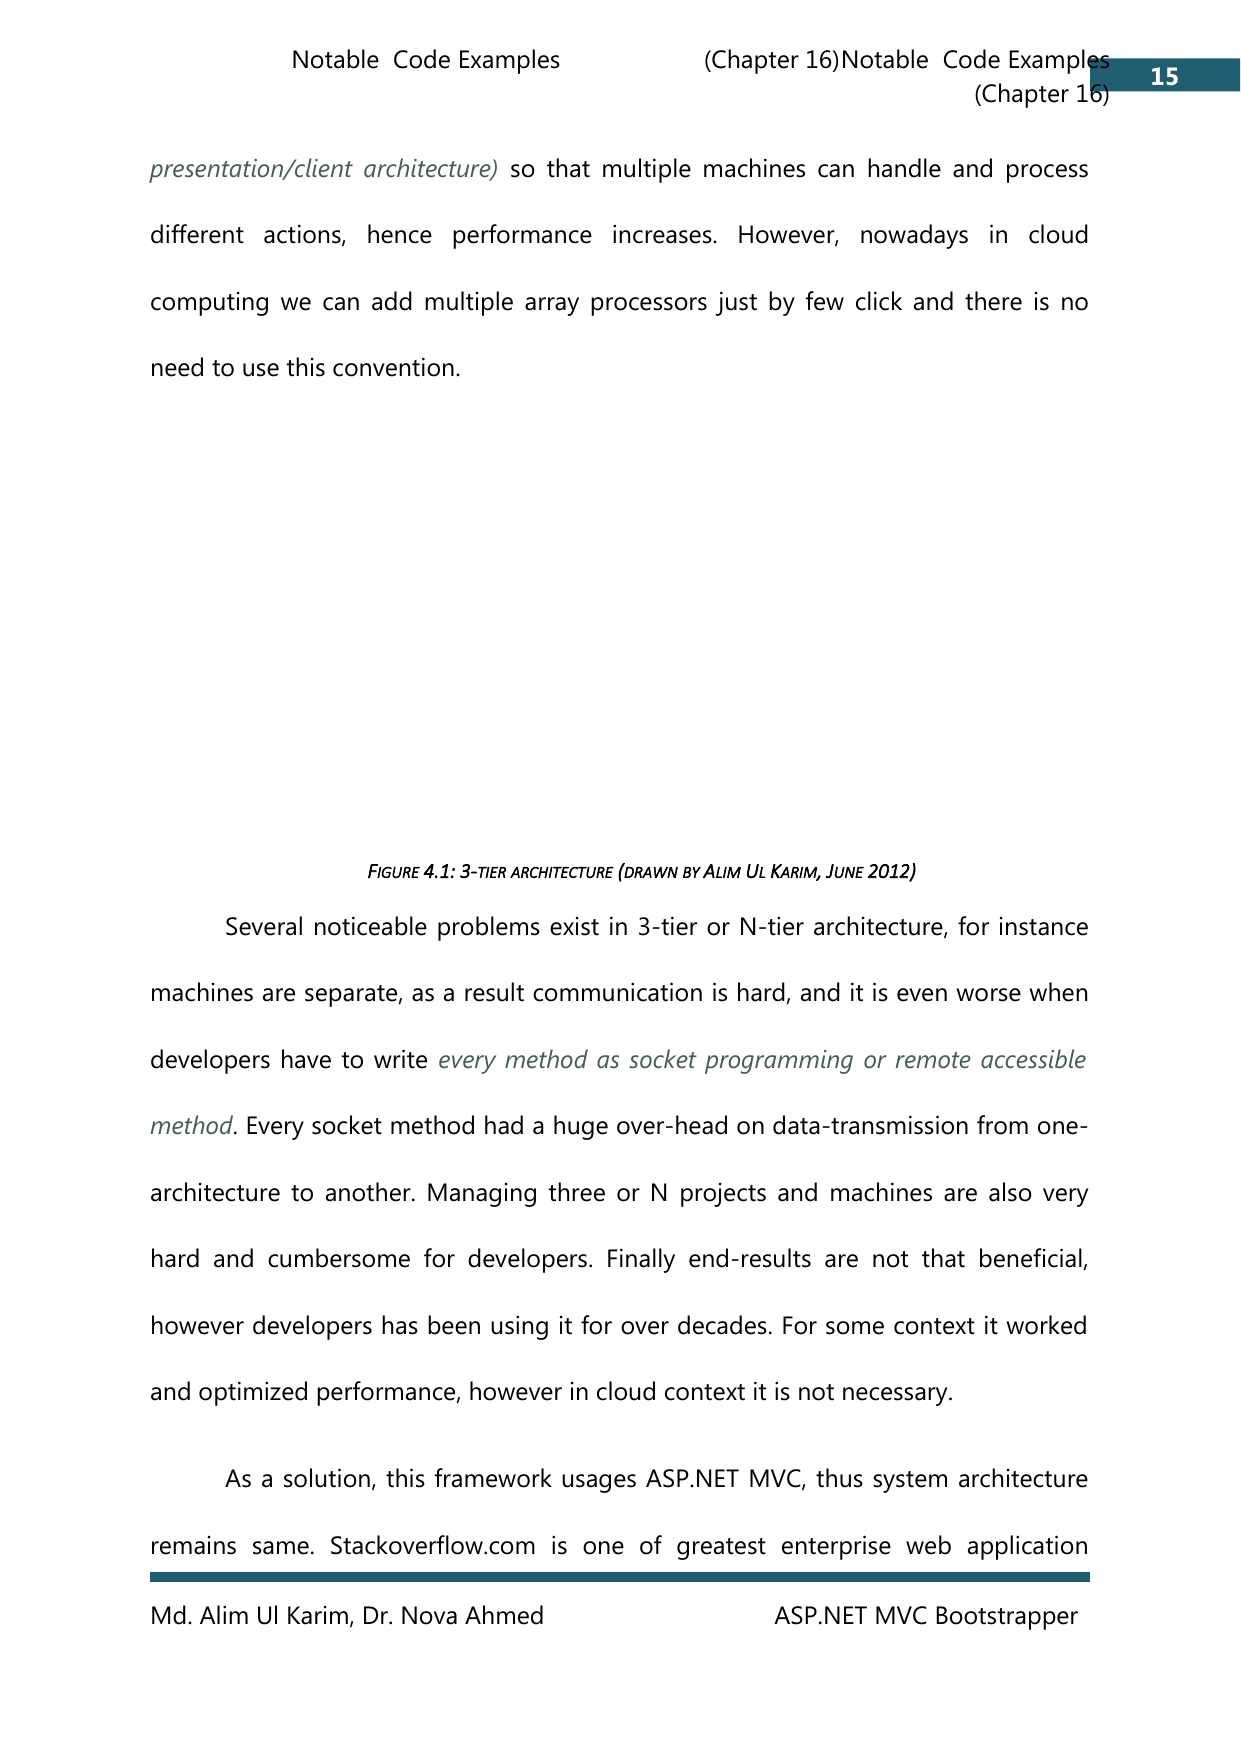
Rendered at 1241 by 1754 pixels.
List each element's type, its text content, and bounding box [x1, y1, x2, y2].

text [150, 1461, 1090, 1561]
text Several noticeable problems exist in 3-tier or N-tier architecture, for instance machines are separate, as a result communication is hard, and it is even worse when developers have to write every method as socket programming or remote accessible method. Every socket method had a huge over-head on data-transmission from one-architecture to another. Managing three or N projects and machines are also very hard and cumbersome for developers. Finally end-results are not that beneficial, however developers has been using it for over decades. For some context it worked and optimized performance, however in cloud context it is not necessary. [150, 908, 1090, 1407]
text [150, 150, 1090, 383]
title Figure 4.1: 3-tier architecture (drawn by Alim Ul Karim, June 2012) [150, 857, 1090, 883]
